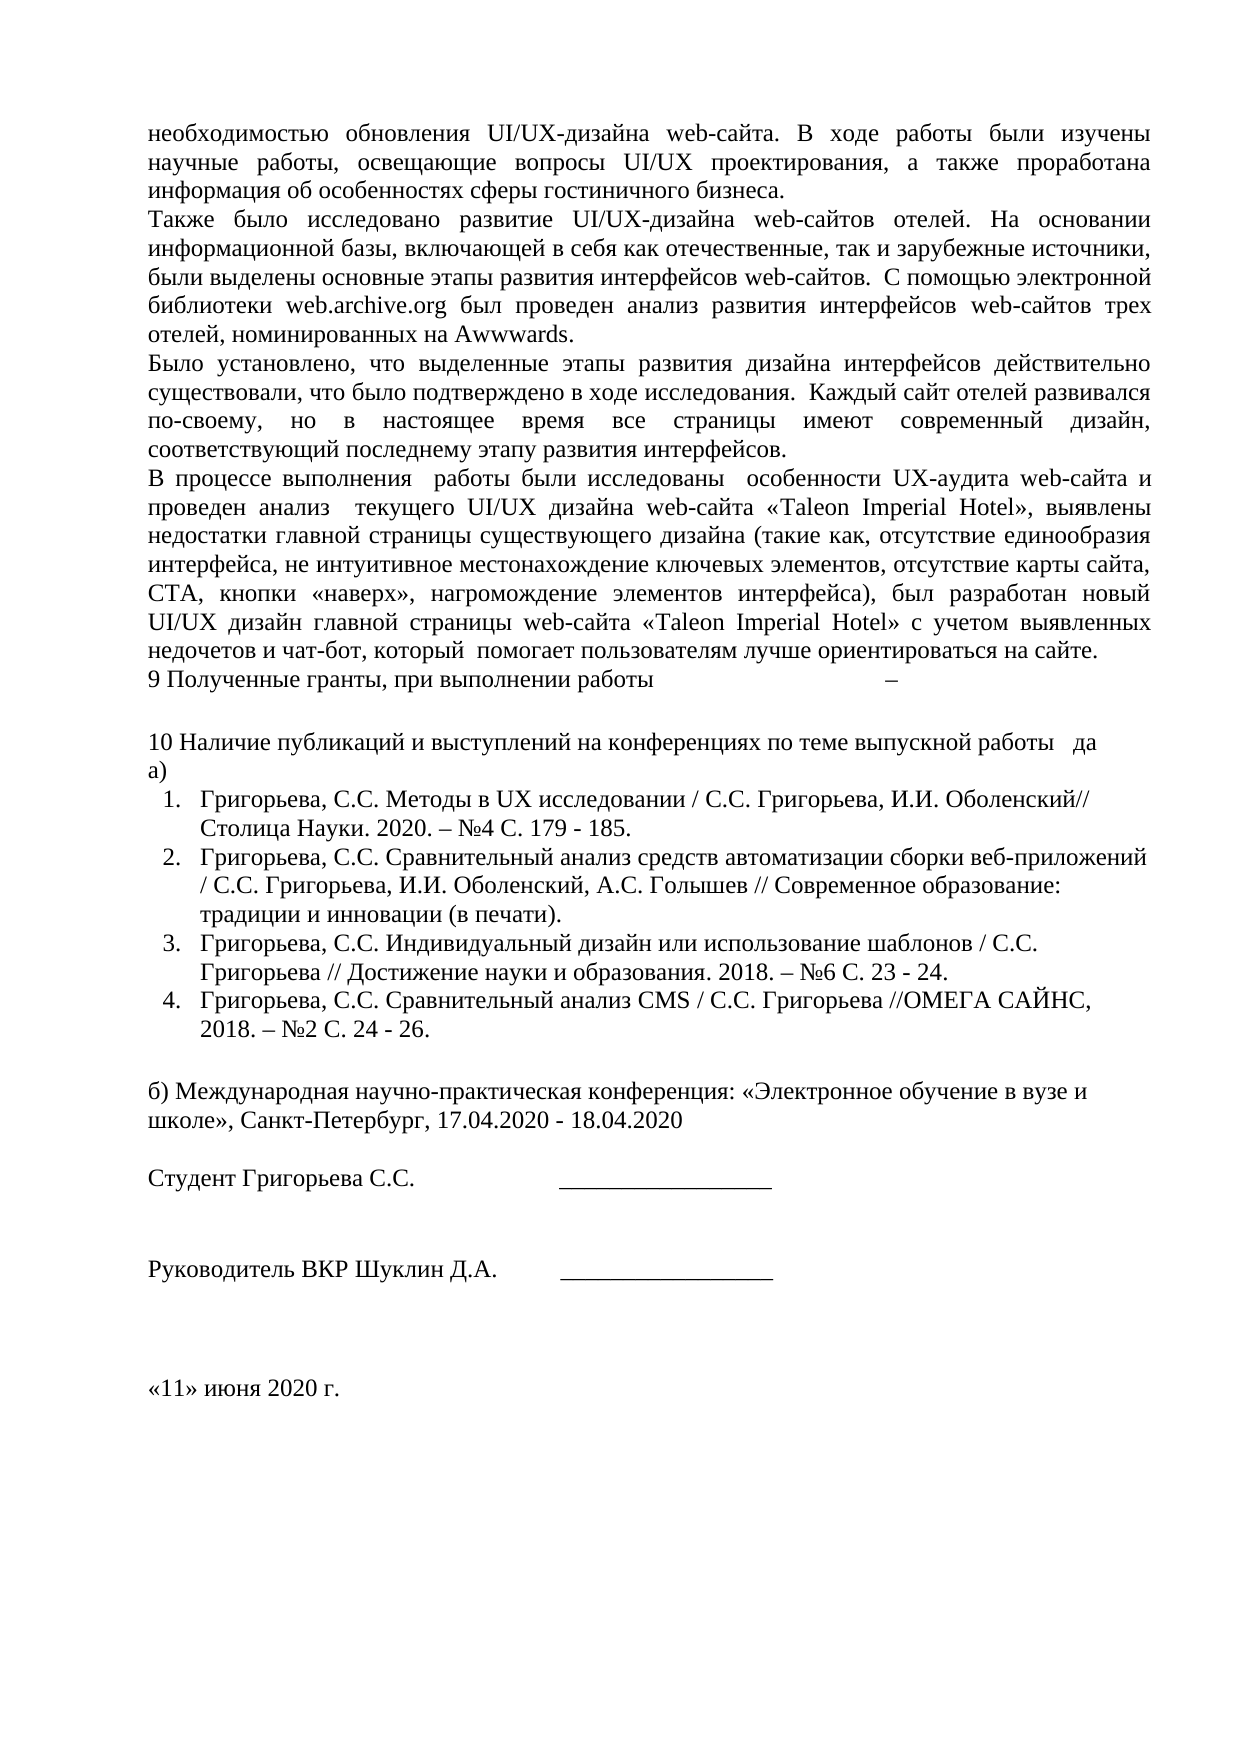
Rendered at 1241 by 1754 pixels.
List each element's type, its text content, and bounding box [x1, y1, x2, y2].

list Григорьева, С.С. Сравнительный анализ CMS / С.С. Григорьева //ОМЕГА САЙНС, 2018. – №2 С. 24 - 26. [162, 985, 1152, 1043]
text 9 Полученные гранты, при выполнении работы – [148, 664, 1152, 693]
text Было установлено, что выделенные этапы развития дизайна интерфейсов действительно существовали, что было подтверждено в ходе исследования. Каждый сайт отелей развивался по-своему, но в настоящее время все страницы имеют современный дизайн, соответствующий последнему этапу развития интерфейсов. [148, 348, 1152, 463]
text Также было исследовано развитие UI/UX-дизайна web-сайтов отелей. На основании информационной базы, включающей в себя как отечественные, так и зарубежные источники, были выделены основные этапы развития интерфейсов web-cайтов. С помощью электронной библиотеки web.archive.org был проведен анализ развития интерфейсов web-сайтов трех отелей, номинированных на Awwwards. [148, 204, 1152, 348]
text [148, 118, 1152, 204]
list Григорьева, С.С. Сравнительный анализ средств автоматизации сборки веб-приложений / С.С. Григорьева, И.И. Оболенский, А.С. Голышев // Современное образование: традиции и инновации (в печати). [162, 842, 1152, 928]
text а) [148, 755, 1152, 784]
list Григорьева, С.С. Методы в UX исследовании / С.С. Григорьева, И.И. Оболенский// Столица Науки. 2020. – №4 С. 179 - 185. [162, 784, 1152, 842]
list Григорьева, С.С. Индивидуальный дизайн или использование шаблонов / С.С. Григорьева // Достижение науки и образования. 2018. – №6 С. 23 - 24. [162, 928, 1152, 985]
text 10 Наличие публикаций и выступлений на конференциях по теме выпускной работы да [148, 727, 1152, 755]
text «11» июня 2020 г. [148, 1373, 1152, 1402]
text б) Международная научно-практическая конференция: «Электронное обучение в вузе и школе», Санкт-Петербург, 17.04.2020 - 18.04.2020 [148, 1076, 1152, 1134]
text В процессе выполнения работы были исследованы особенности UX-аудита web-сайта и проведен анализ текущего UI/UX дизайна web-сайта «Taleon Imperial Hotel», выявлены недостатки главной страницы существующего дизайна (такие как, отсутствие единообразия интерфейса, не интуитивное местонахождение ключевых элементов, отсутствие карты сайта, CTA, кнопки «наверх», нагромождение элементов интерфейса), был разработан новый UI/UX дизайн главной страницы web-сайта «Taleon Imperial Hotel» с учетом выявленных недочетов и чат-бот, который помогает пользователям лучше ориентироваться на сайте. [148, 463, 1152, 664]
text Руководитель ВКР Шуклин Д.А. _________________ [148, 1254, 1152, 1282]
text Студент Григорьева С.С. _________________ [148, 1163, 1152, 1191]
